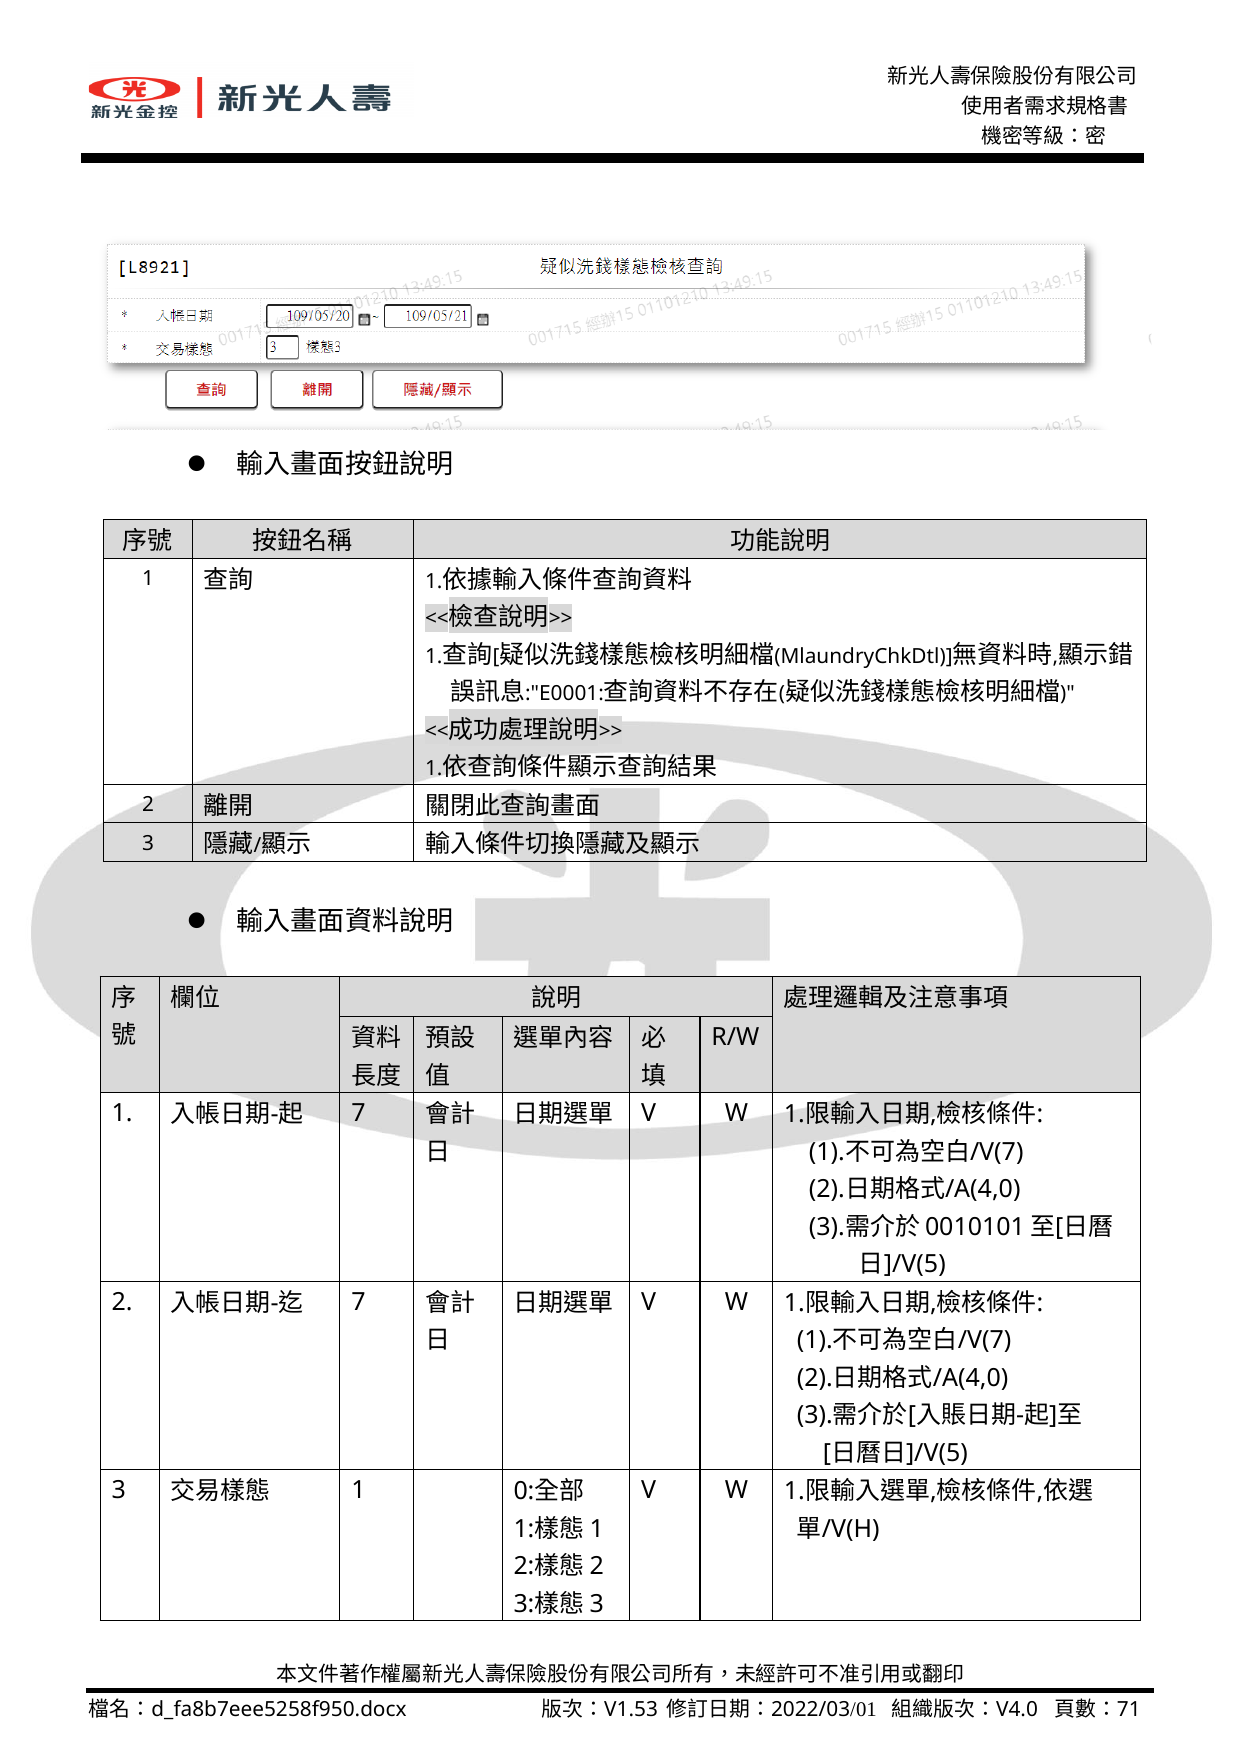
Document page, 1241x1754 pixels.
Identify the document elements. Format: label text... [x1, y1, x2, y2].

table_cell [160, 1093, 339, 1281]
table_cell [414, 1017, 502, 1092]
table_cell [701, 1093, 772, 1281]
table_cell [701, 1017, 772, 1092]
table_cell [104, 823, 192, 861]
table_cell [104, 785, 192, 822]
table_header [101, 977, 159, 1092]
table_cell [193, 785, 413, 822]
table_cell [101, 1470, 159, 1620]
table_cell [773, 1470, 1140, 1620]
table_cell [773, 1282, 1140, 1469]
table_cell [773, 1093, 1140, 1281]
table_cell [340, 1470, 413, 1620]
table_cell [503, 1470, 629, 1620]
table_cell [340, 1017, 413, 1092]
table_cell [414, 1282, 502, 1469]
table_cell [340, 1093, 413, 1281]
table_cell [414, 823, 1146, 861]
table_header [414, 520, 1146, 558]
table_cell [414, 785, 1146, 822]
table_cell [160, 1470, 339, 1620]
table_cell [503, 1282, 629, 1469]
list 輸入畫面資料說明 [186, 899, 1152, 938]
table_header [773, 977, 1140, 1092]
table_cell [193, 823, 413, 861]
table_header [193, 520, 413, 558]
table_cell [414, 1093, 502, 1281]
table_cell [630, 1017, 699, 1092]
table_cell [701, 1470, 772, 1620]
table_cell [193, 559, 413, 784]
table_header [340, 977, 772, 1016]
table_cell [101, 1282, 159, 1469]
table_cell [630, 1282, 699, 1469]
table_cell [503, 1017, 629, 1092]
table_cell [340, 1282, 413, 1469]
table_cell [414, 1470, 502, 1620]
picture [25, 713, 1215, 1166]
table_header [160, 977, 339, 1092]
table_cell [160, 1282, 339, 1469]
picture [88, 230, 1152, 430]
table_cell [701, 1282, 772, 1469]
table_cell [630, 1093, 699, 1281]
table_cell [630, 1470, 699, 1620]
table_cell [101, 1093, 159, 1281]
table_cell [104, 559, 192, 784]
picture [88, 61, 414, 118]
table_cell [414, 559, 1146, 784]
list 輸入畫面按鈕說明 [186, 442, 1152, 482]
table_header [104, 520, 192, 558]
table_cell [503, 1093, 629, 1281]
